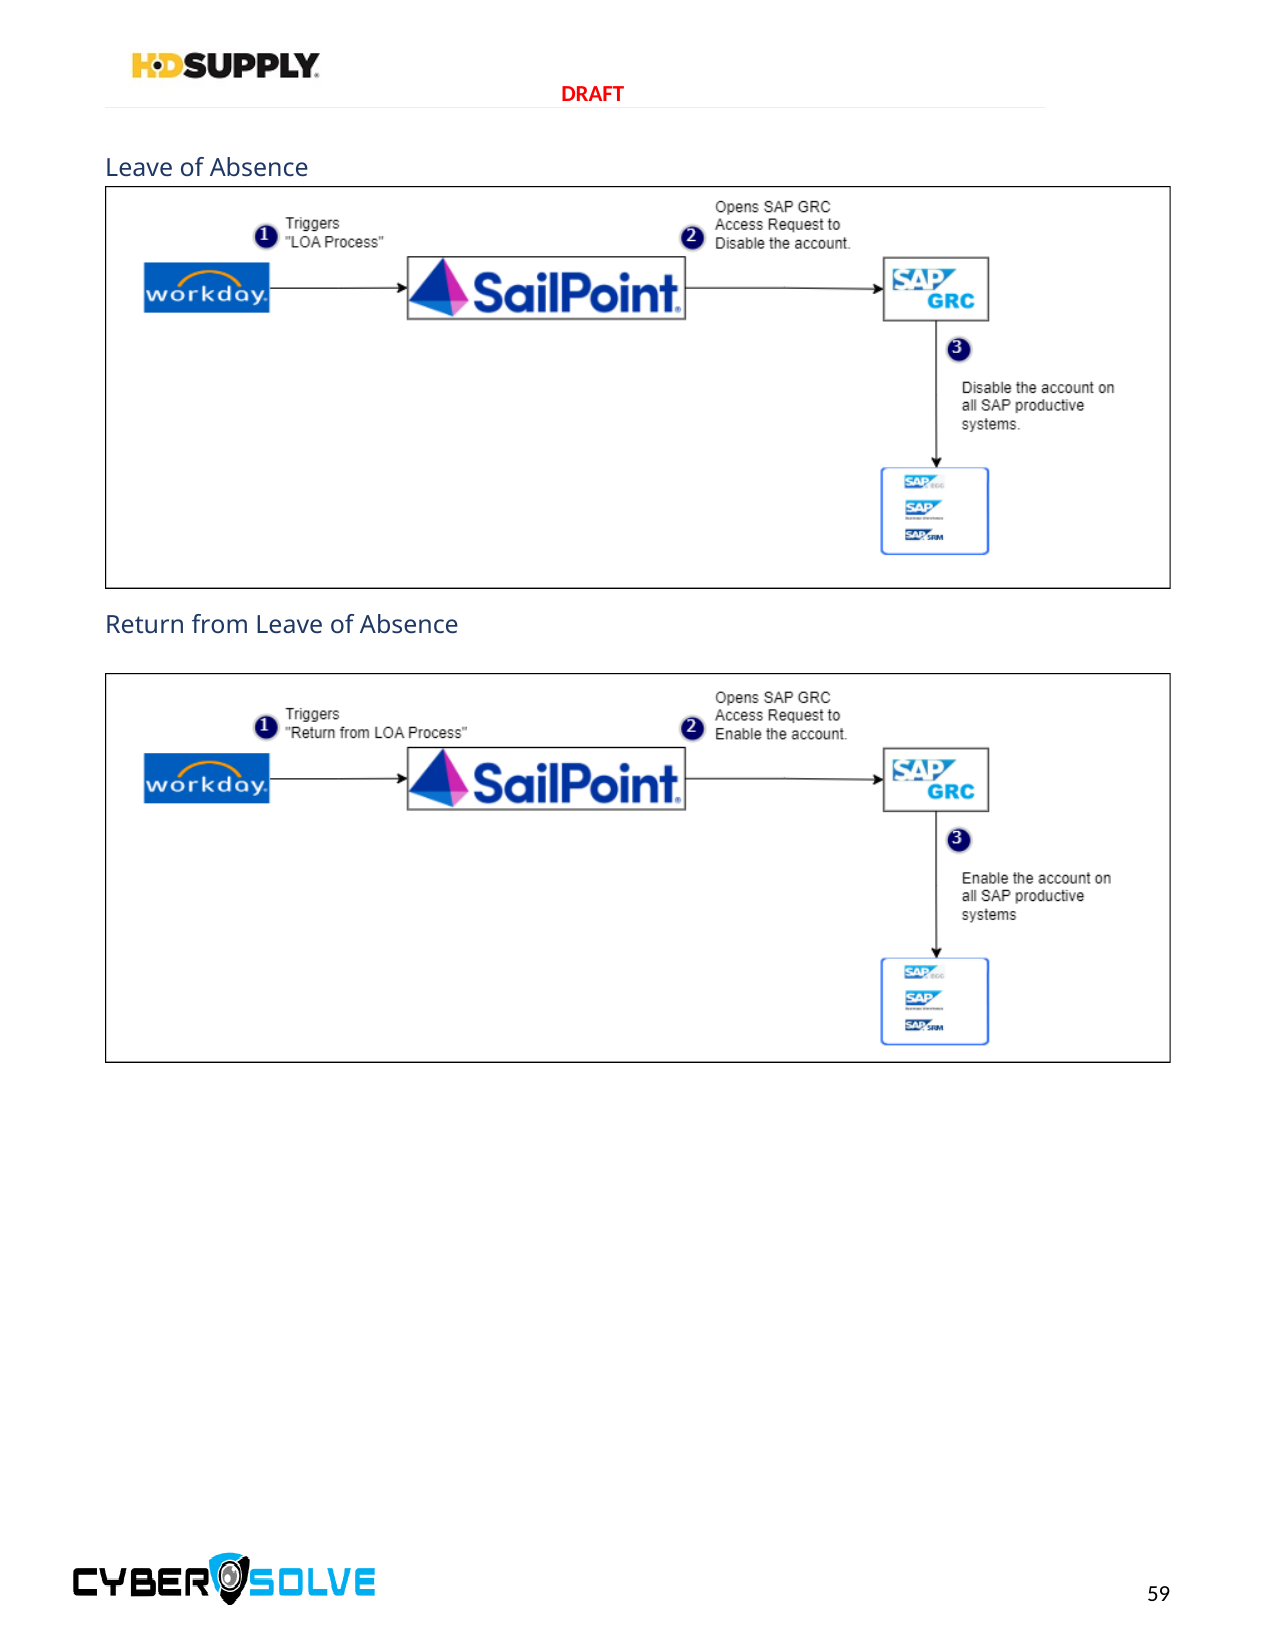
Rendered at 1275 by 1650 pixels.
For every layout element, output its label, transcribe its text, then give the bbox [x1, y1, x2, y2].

picture [105, 673, 1171, 1063]
picture [105, 186, 1171, 589]
picture [110, 30, 344, 102]
subtitle Return from Leave of Absence [105, 607, 1170, 641]
subtitle Leave of Absence [105, 150, 1170, 184]
